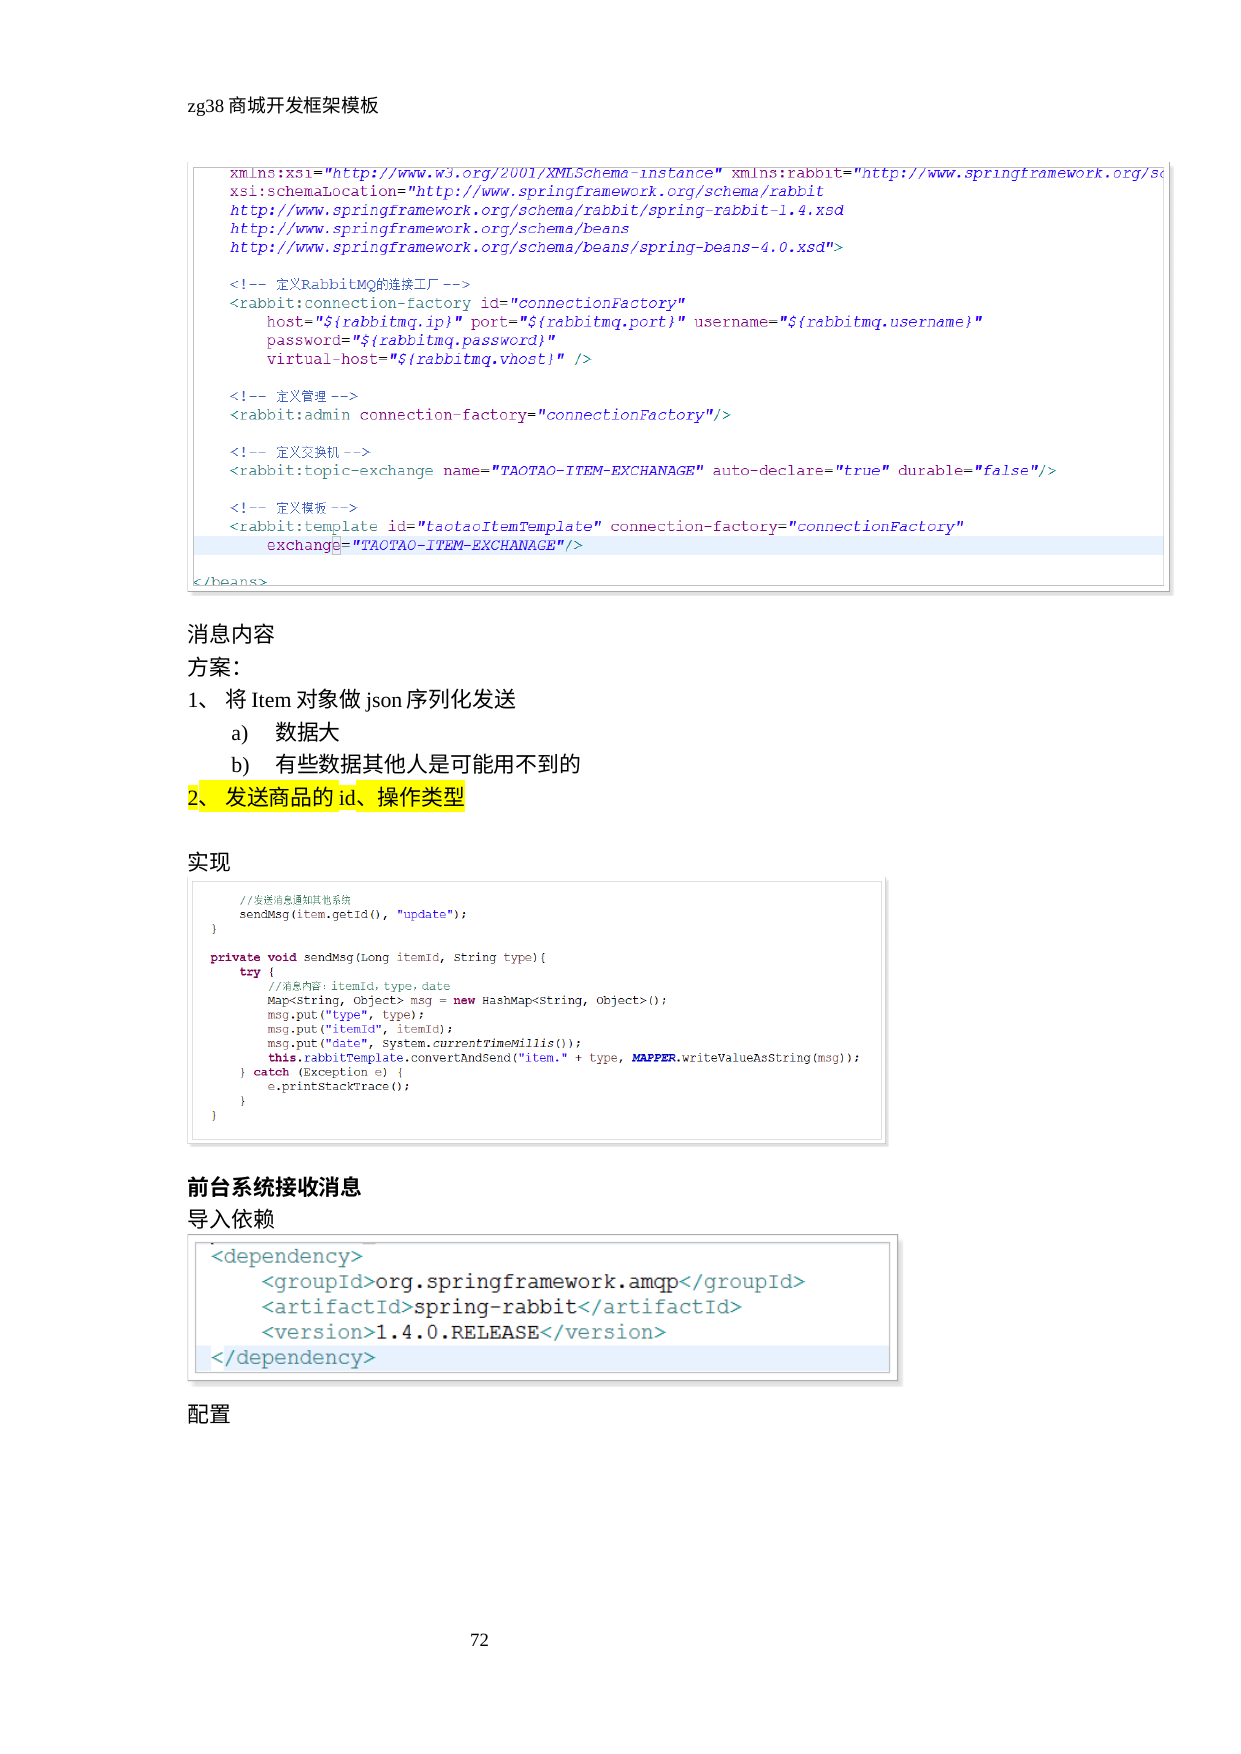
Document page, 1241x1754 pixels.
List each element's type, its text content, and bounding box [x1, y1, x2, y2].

list 将Item对象做json序列化发送 [187, 682, 1053, 714]
text 实现 [187, 844, 1053, 877]
list 数据大 [231, 714, 1053, 747]
picture [187, 162, 1174, 596]
text 消息内容 [187, 617, 1053, 649]
picture [187, 877, 889, 1147]
text 前台系统接收消息 [187, 1169, 1053, 1202]
picture [187, 1234, 904, 1387]
list 有些数据其他人是可能用不到的 [231, 747, 1053, 779]
text 配置 [187, 1397, 1053, 1429]
list 发送商品的id、操作类型 [187, 779, 1053, 812]
text 方案： [187, 649, 1053, 682]
text 导入依赖 [187, 1202, 1053, 1234]
